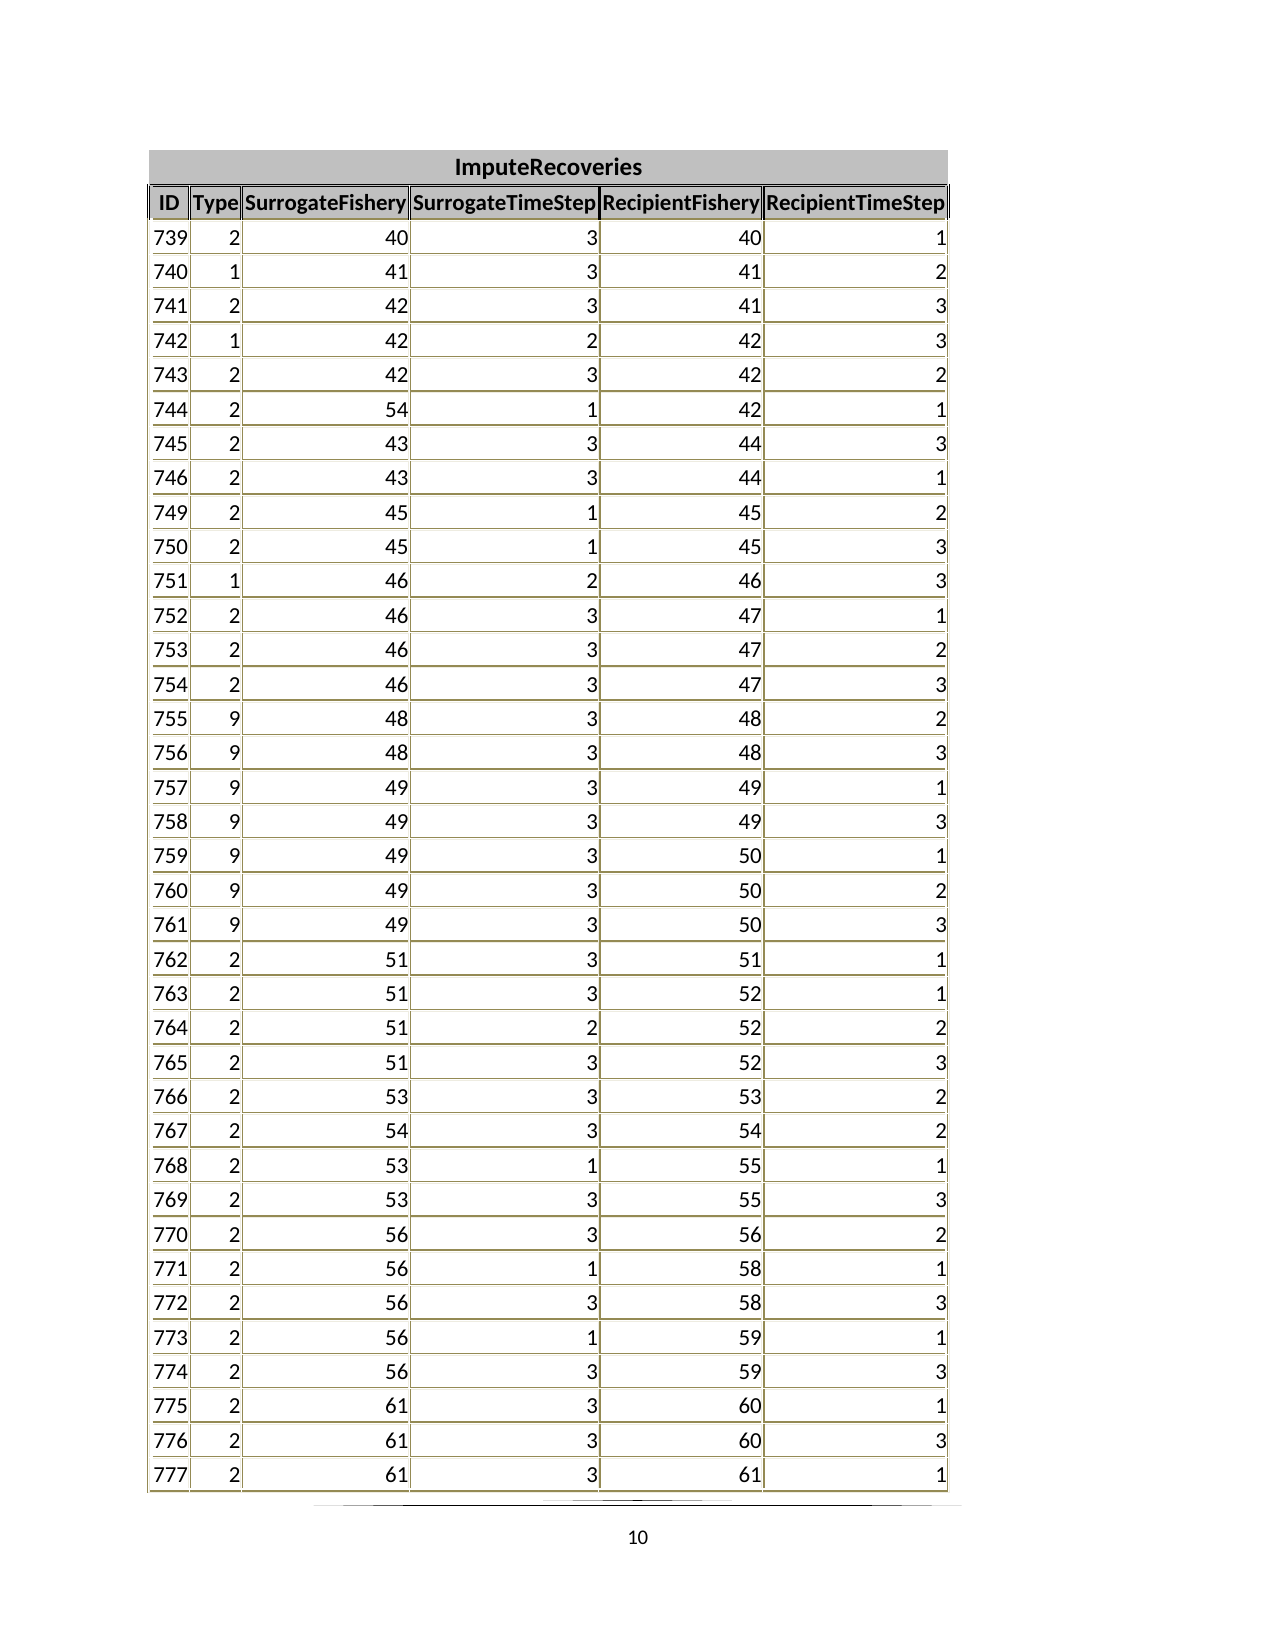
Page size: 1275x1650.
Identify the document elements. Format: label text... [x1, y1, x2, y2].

table_cell 757 [150, 768, 188, 802]
table_cell 765 [150, 1043, 188, 1077]
table_cell 56 [243, 1322, 408, 1352]
table_cell 3 [411, 256, 598, 287]
table_cell 3 [765, 321, 947, 356]
table_cell 9 [191, 772, 240, 802]
table_cell 2 [191, 1356, 240, 1387]
table_cell 49 [601, 806, 761, 837]
table_cell 48 [243, 703, 408, 734]
table_cell 741 [149, 287, 189, 321]
table_cell 2 [191, 1425, 240, 1456]
table_cell 9 [191, 875, 240, 906]
table_cell 3 [411, 875, 598, 906]
table_cell 2 [765, 871, 947, 906]
table_cell 2 [191, 1184, 240, 1215]
table_cell 52 [601, 1047, 761, 1077]
table_cell 761 [149, 906, 189, 940]
table_cell 1 [191, 565, 240, 596]
table_cell 49 [243, 875, 408, 906]
table_cell 1 [765, 1249, 947, 1284]
table_cell 47 [601, 634, 761, 665]
table_cell 42 [601, 359, 761, 390]
table_cell 768 [150, 1146, 188, 1181]
table_cell 2 [191, 1115, 240, 1146]
table_cell 756 [149, 734, 189, 768]
table_cell 3 [765, 803, 947, 837]
table_cell 55 [601, 1184, 761, 1215]
table_cell 1 [411, 497, 598, 527]
table_cell 3 [411, 703, 598, 734]
table_cell 48 [601, 737, 761, 768]
table_cell 61 [243, 1390, 408, 1421]
table_cell 42 [243, 325, 408, 356]
table_cell 3 [411, 1425, 598, 1456]
table_cell 744 [150, 390, 188, 424]
table_cell 2 [191, 462, 240, 493]
table_cell 758 [150, 803, 188, 837]
table_cell 755 [150, 699, 188, 734]
table_cell 1 [763, 459, 948, 493]
table_cell 751 [149, 562, 189, 596]
table_cell 2 [191, 428, 240, 459]
table_cell 44 [601, 462, 761, 493]
table_cell 777 [149, 1456, 189, 1490]
table_cell 2 [191, 1253, 240, 1284]
table_cell 9 [191, 806, 240, 837]
table_cell 2 [191, 1218, 240, 1249]
table_cell 3 [763, 287, 948, 321]
table_cell 59 [601, 1322, 761, 1352]
table_cell 45 [601, 497, 761, 527]
table_cell 3 [411, 1115, 598, 1146]
table_cell 52 [601, 1012, 761, 1043]
table_cell 1 [191, 256, 240, 287]
table_cell 2 [191, 943, 240, 974]
table_cell 3 [411, 600, 598, 631]
table_cell 3 [765, 1043, 947, 1077]
table_cell 3 [411, 634, 598, 665]
table_cell 763 [150, 974, 188, 1009]
table_cell Type [191, 187, 240, 218]
table_cell 46 [243, 668, 408, 699]
table_cell 50 [601, 909, 761, 940]
table_cell 2 [191, 393, 240, 424]
table_cell 56 [243, 1287, 408, 1318]
table_cell 43 [243, 428, 408, 459]
table_cell 773 [150, 1318, 188, 1352]
table_cell 3 [410, 1459, 599, 1490]
table_cell 9 [191, 703, 240, 734]
table_cell 749 [150, 493, 188, 527]
table_cell 2 [763, 1009, 948, 1043]
table_cell 2 [191, 1081, 240, 1112]
table_cell 2 [190, 1459, 242, 1490]
table_cell 49 [243, 772, 408, 802]
table_cell 1 [765, 1146, 947, 1181]
table_cell 2 [191, 634, 240, 665]
table_cell 3 [411, 806, 598, 837]
table_cell 2 [191, 1047, 240, 1077]
table_cell 61 [599, 1456, 763, 1490]
table_cell 3 [411, 840, 598, 871]
table_cell 766 [150, 1078, 188, 1112]
table_cell 767 [149, 1112, 189, 1146]
table_cell RecipientFishery [601, 187, 761, 218]
table_cell 2 [191, 531, 240, 562]
table_cell 60 [601, 1390, 761, 1421]
table_cell 51 [243, 1047, 408, 1077]
table_cell 2 [191, 1150, 240, 1181]
table_cell 772 [149, 1284, 189, 1318]
table_cell 53 [243, 1081, 408, 1112]
table_cell 739 [150, 218, 188, 252]
table_cell SurrogateTimeStep [411, 187, 598, 218]
table_cell 3 [411, 1184, 598, 1215]
table_cell 771 [150, 1249, 188, 1284]
table_cell 53 [601, 1081, 761, 1112]
table_cell 2 [191, 1390, 240, 1421]
table_cell 54 [243, 1115, 408, 1146]
table_cell RecipientTimeStep [763, 184, 948, 218]
table_cell 3 [411, 359, 598, 390]
table_cell 2 [763, 1112, 948, 1146]
table_cell 1 [765, 390, 947, 424]
table_cell 769 [149, 1181, 189, 1215]
table_cell 1 [411, 1253, 598, 1284]
table_cell 47 [601, 668, 761, 699]
table_cell 44 [601, 428, 761, 459]
table_cell 1 [765, 218, 947, 252]
table_cell 2 [763, 356, 948, 390]
table_cell 754 [150, 665, 188, 699]
table_cell 752 [150, 596, 188, 631]
table_cell 58 [601, 1253, 761, 1284]
table_cell 3 [763, 1181, 948, 1215]
table_cell 46 [601, 565, 761, 596]
table_cell 1 [411, 393, 598, 424]
table_cell 53 [243, 1184, 408, 1215]
table_cell 56 [243, 1253, 408, 1284]
table_cell 3 [763, 1284, 948, 1318]
table_cell 2 [765, 253, 947, 287]
table_header ImputeRecoveries [149, 150, 948, 184]
table_cell 2 [191, 1287, 240, 1318]
table_cell 56 [243, 1218, 408, 1249]
table_cell 41 [601, 290, 761, 321]
table_cell 52 [601, 978, 761, 1009]
table_cell 1 [765, 768, 947, 802]
table_cell 3 [411, 462, 598, 493]
table_cell 49 [601, 772, 761, 802]
table_cell 2 [191, 222, 240, 252]
table_cell 745 [150, 424, 188, 459]
table_cell 764 [149, 1009, 189, 1043]
table_cell 753 [149, 631, 189, 665]
table_cell 1 [763, 837, 948, 871]
table_cell 3 [765, 665, 947, 699]
table_cell 47 [601, 600, 761, 631]
table_cell 3 [411, 1356, 598, 1387]
table_cell 762 [150, 940, 188, 974]
table_cell 2 [765, 493, 947, 527]
table_cell 2 [191, 359, 240, 390]
table_cell 2 [765, 1215, 947, 1249]
table_cell 3 [411, 290, 598, 321]
table_cell 2 [763, 631, 948, 665]
table_cell 774 [150, 1353, 188, 1387]
table_cell ID [149, 184, 189, 218]
table_cell 3 [763, 906, 948, 940]
table_cell 42 [243, 359, 408, 390]
table_cell 46 [243, 565, 408, 596]
table_cell 2 [411, 325, 598, 356]
table_cell 3 [411, 1218, 598, 1249]
table_cell 3 [411, 1081, 598, 1112]
table_cell 48 [243, 737, 408, 768]
table_cell 3 [765, 1353, 947, 1387]
table_cell 54 [601, 1115, 761, 1146]
table_cell 1 [765, 596, 947, 631]
table_cell 3 [411, 428, 598, 459]
table_cell 61 [243, 1425, 408, 1456]
table_cell 41 [243, 256, 408, 287]
table_cell 9 [191, 737, 240, 768]
table_cell 60 [601, 1425, 761, 1456]
table_cell 46 [243, 634, 408, 665]
table_cell 1 [765, 940, 947, 974]
table_cell 9 [191, 909, 240, 940]
table_cell 42 [601, 393, 761, 424]
table_cell 770 [150, 1215, 188, 1249]
table_cell 1 [411, 1322, 598, 1352]
table_cell 1 [763, 1387, 948, 1421]
table_cell 3 [411, 1287, 598, 1318]
table_cell 49 [243, 909, 408, 940]
table_cell 759 [149, 837, 189, 871]
table_cell 43 [243, 462, 408, 493]
table_cell 50 [601, 840, 761, 871]
table_cell 3 [411, 1047, 598, 1077]
table_cell 54 [243, 393, 408, 424]
table_cell 45 [243, 531, 408, 562]
table_cell 1 [765, 1318, 947, 1352]
table_cell 51 [243, 943, 408, 974]
table_cell 2 [765, 1078, 947, 1112]
table_cell 51 [243, 978, 408, 1009]
table_cell 42 [601, 325, 761, 356]
table_cell 1 [411, 531, 598, 562]
table_cell 2 [765, 699, 947, 734]
table_cell 740 [150, 253, 188, 287]
table_cell 2 [411, 1012, 598, 1043]
table_cell 743 [149, 356, 189, 390]
table_cell SurrogateFishery [243, 187, 408, 218]
table_cell 50 [601, 875, 761, 906]
table_cell 3 [411, 668, 598, 699]
table_cell 9 [191, 840, 240, 871]
table_cell 3 [411, 1390, 598, 1421]
table_cell 1 [765, 974, 947, 1009]
table_cell 3 [763, 562, 948, 596]
table_cell 1 [411, 1150, 598, 1181]
table_cell 2 [191, 600, 240, 631]
table_cell 750 [150, 528, 188, 562]
table_cell 40 [601, 222, 761, 252]
table_cell 45 [601, 531, 761, 562]
table_cell 49 [243, 806, 408, 837]
table_cell 41 [601, 256, 761, 287]
table_cell 51 [243, 1012, 408, 1043]
table_cell 2 [411, 565, 598, 596]
table_cell 3 [411, 772, 598, 802]
table_cell 40 [243, 222, 408, 252]
table_cell 3 [411, 943, 598, 974]
table_cell 3 [765, 424, 947, 459]
table_cell 49 [243, 840, 408, 871]
table_cell 3 [411, 737, 598, 768]
table_cell 56 [243, 1356, 408, 1387]
table_cell 3 [411, 909, 598, 940]
table_cell 58 [601, 1287, 761, 1318]
table_cell 742 [150, 321, 188, 356]
table_cell 61 [242, 1459, 409, 1490]
table_cell 56 [601, 1218, 761, 1249]
table_cell 42 [243, 290, 408, 321]
table_cell 45 [243, 497, 408, 527]
table_cell 775 [149, 1387, 189, 1421]
table_cell 48 [601, 703, 761, 734]
table_cell 2 [191, 1322, 240, 1352]
table_cell 2 [191, 290, 240, 321]
table_cell 746 [149, 459, 189, 493]
table_cell 51 [601, 943, 761, 974]
table_cell 760 [150, 871, 188, 906]
table_cell 1 [191, 325, 240, 356]
table_cell 2 [191, 978, 240, 1009]
table_cell 46 [243, 600, 408, 631]
table_cell 2 [191, 1012, 240, 1043]
table_cell 2 [191, 497, 240, 527]
table_cell 3 [763, 734, 948, 768]
table_cell 59 [601, 1356, 761, 1387]
table_cell 2 [191, 668, 240, 699]
table_cell 3 [411, 222, 598, 252]
table_cell 3 [765, 528, 947, 562]
table_cell 776 [150, 1421, 188, 1456]
table_cell 3 [411, 978, 598, 1009]
table_cell 53 [243, 1150, 408, 1181]
table_cell 3 [765, 1421, 947, 1456]
table_cell 55 [601, 1150, 761, 1181]
table_cell 1 [763, 1456, 948, 1490]
